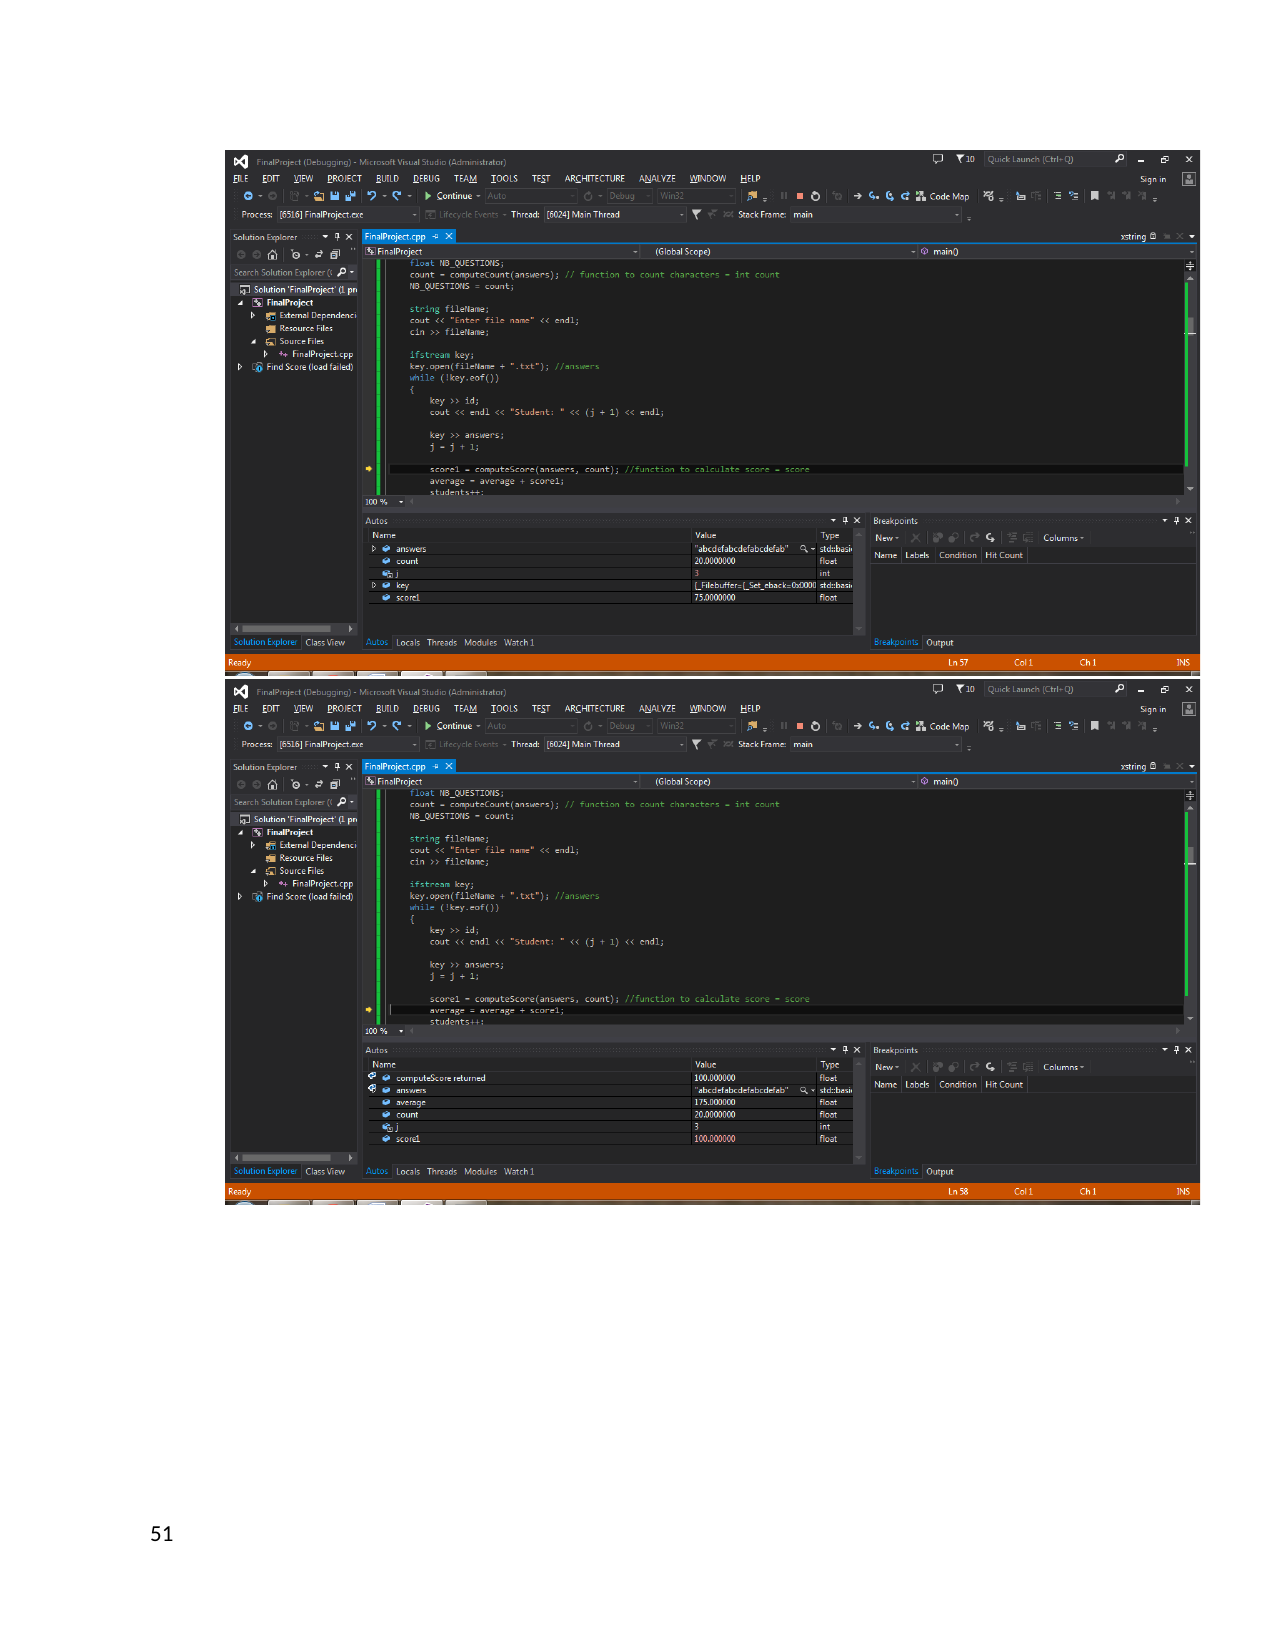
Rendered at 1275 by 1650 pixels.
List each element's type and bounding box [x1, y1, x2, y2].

picture [225, 679, 1200, 1205]
picture [225, 150, 1200, 676]
